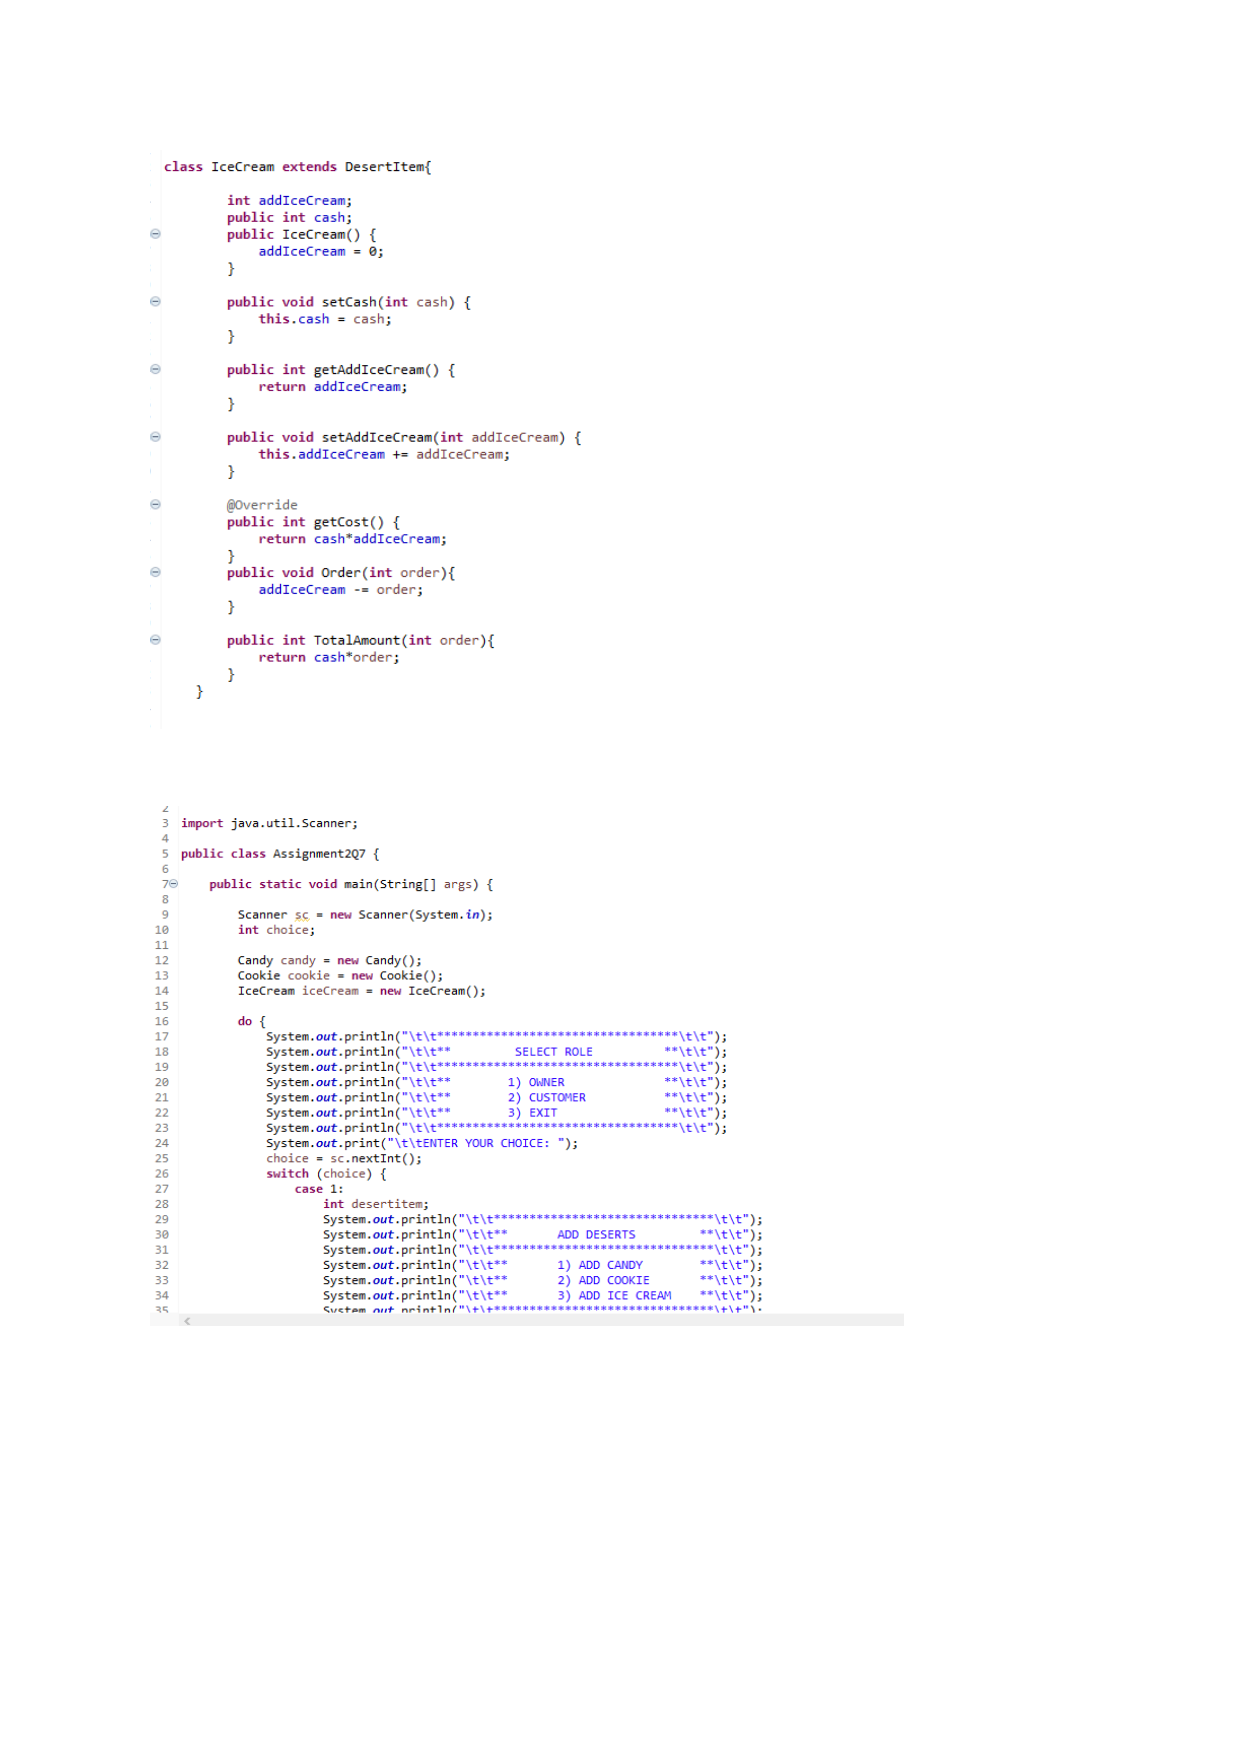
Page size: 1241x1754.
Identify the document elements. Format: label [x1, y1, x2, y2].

picture [150, 806, 904, 1326]
picture [150, 150, 688, 729]
